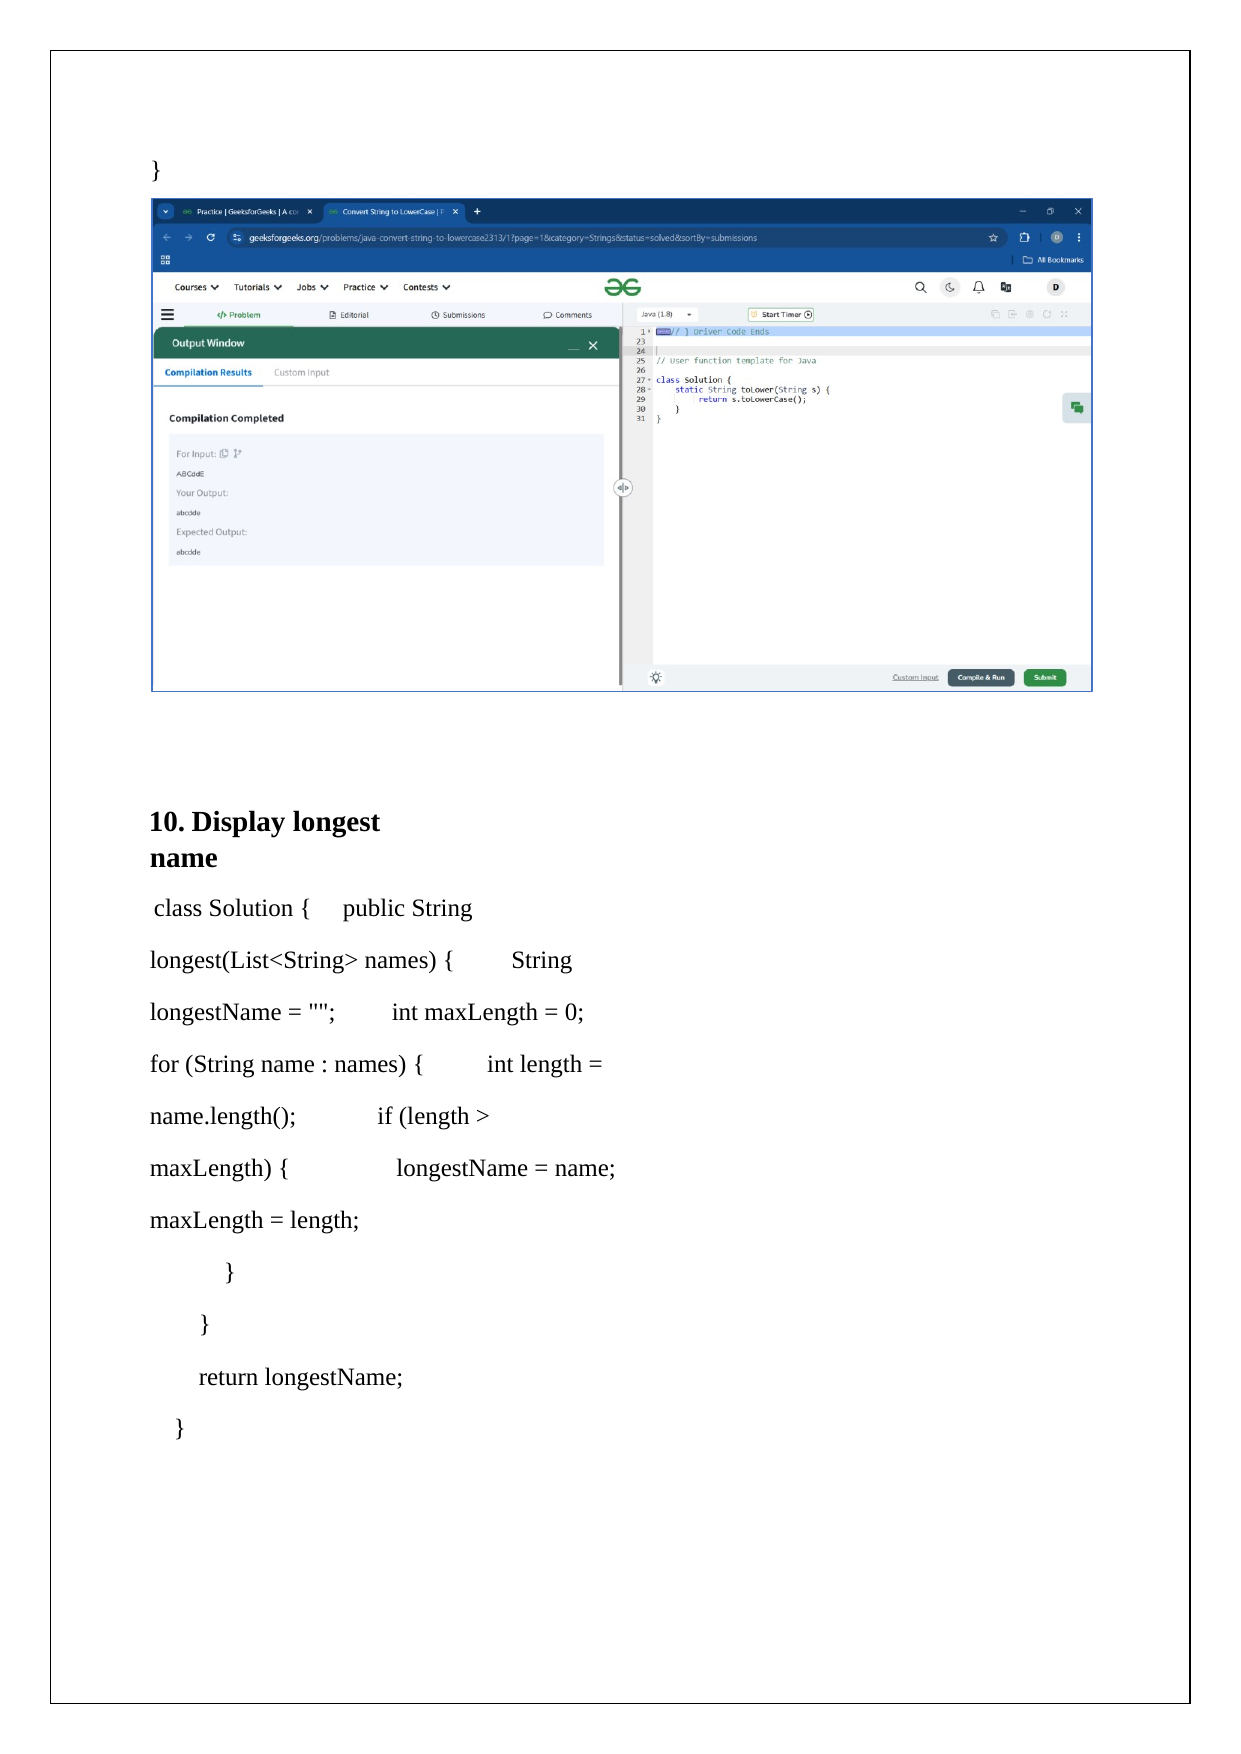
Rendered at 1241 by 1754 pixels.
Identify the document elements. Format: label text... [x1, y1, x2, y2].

picture [153, 199, 1091, 691]
subtitle 10. Display longest name [148, 804, 383, 874]
text } [148, 1413, 617, 1442]
text } [148, 1309, 617, 1338]
text return longestName; [148, 1362, 617, 1391]
text } [148, 1257, 617, 1286]
text class Solution { public String longest(List<String> names) { String longestName = ""; int maxLength = 0; for (String name : names) { int length = name.length(); if (length > maxLength) { longestName = name; maxLength = length; [148, 893, 617, 1234]
